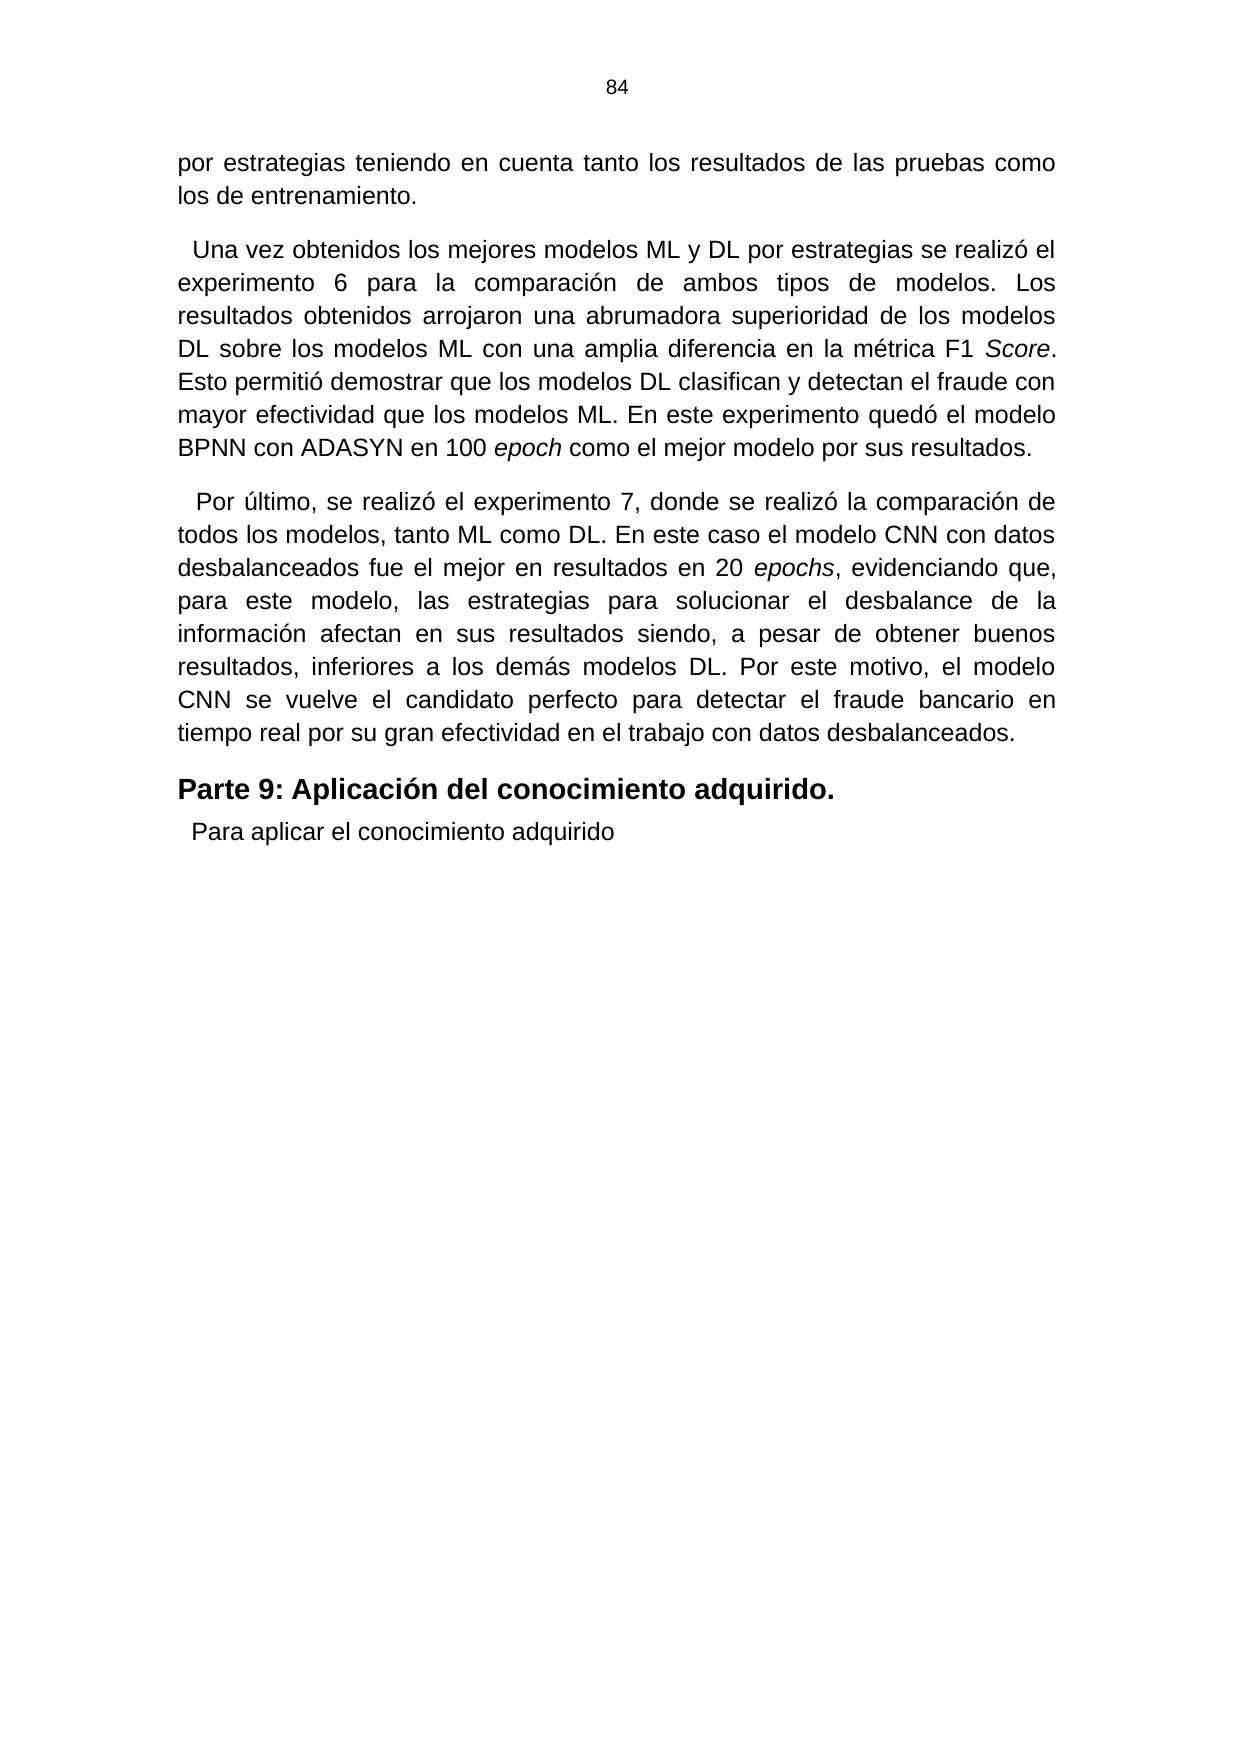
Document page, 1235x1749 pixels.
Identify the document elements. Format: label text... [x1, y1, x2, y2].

text Para aplicar el conocimiento adquirido [177, 817, 1057, 846]
text Una vez obtenidos los mejores modelos ML y DL por estrategias se realizó el experimento 6 para la comparación de ambos tipos de modelos. Los resultados obtenidos arrojaron una abrumadora superioridad de los modelos DL sobre los modelos ML con una amplia diferencia en la métrica F1 Score. Esto permitió demostrar que los modelos DL clasifican y detectan el fraude con mayor efectividad que los modelos ML. En este experimento quedó el modelo BPNN con ADASYN en 100 epoch como el mejor modelo por sus resultados. [177, 235, 1057, 462]
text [177, 148, 1057, 210]
text Por último, se realizó el experimento 7, donde se realizó la comparación de todos los modelos, tanto ML como DL. En este caso el modelo CNN con datos desbalanceados fue el mejor en resultados en 20 epochs, evidenciando que, para este modelo, las estrategias para solucionar el desbalance de la información afectan en sus resultados siendo, a pesar de obtener buenos resultados, inferiores a los demás modelos DL. Por este motivo, el modelo CNN se vuelve el candidato perfecto para detectar el fraude bancario en tiempo real por su gran efectividad en el trabajo con datos desbalanceados. [177, 487, 1057, 747]
subtitle Parte 9: Aplicación del conocimiento adquirido. [177, 772, 1057, 805]
